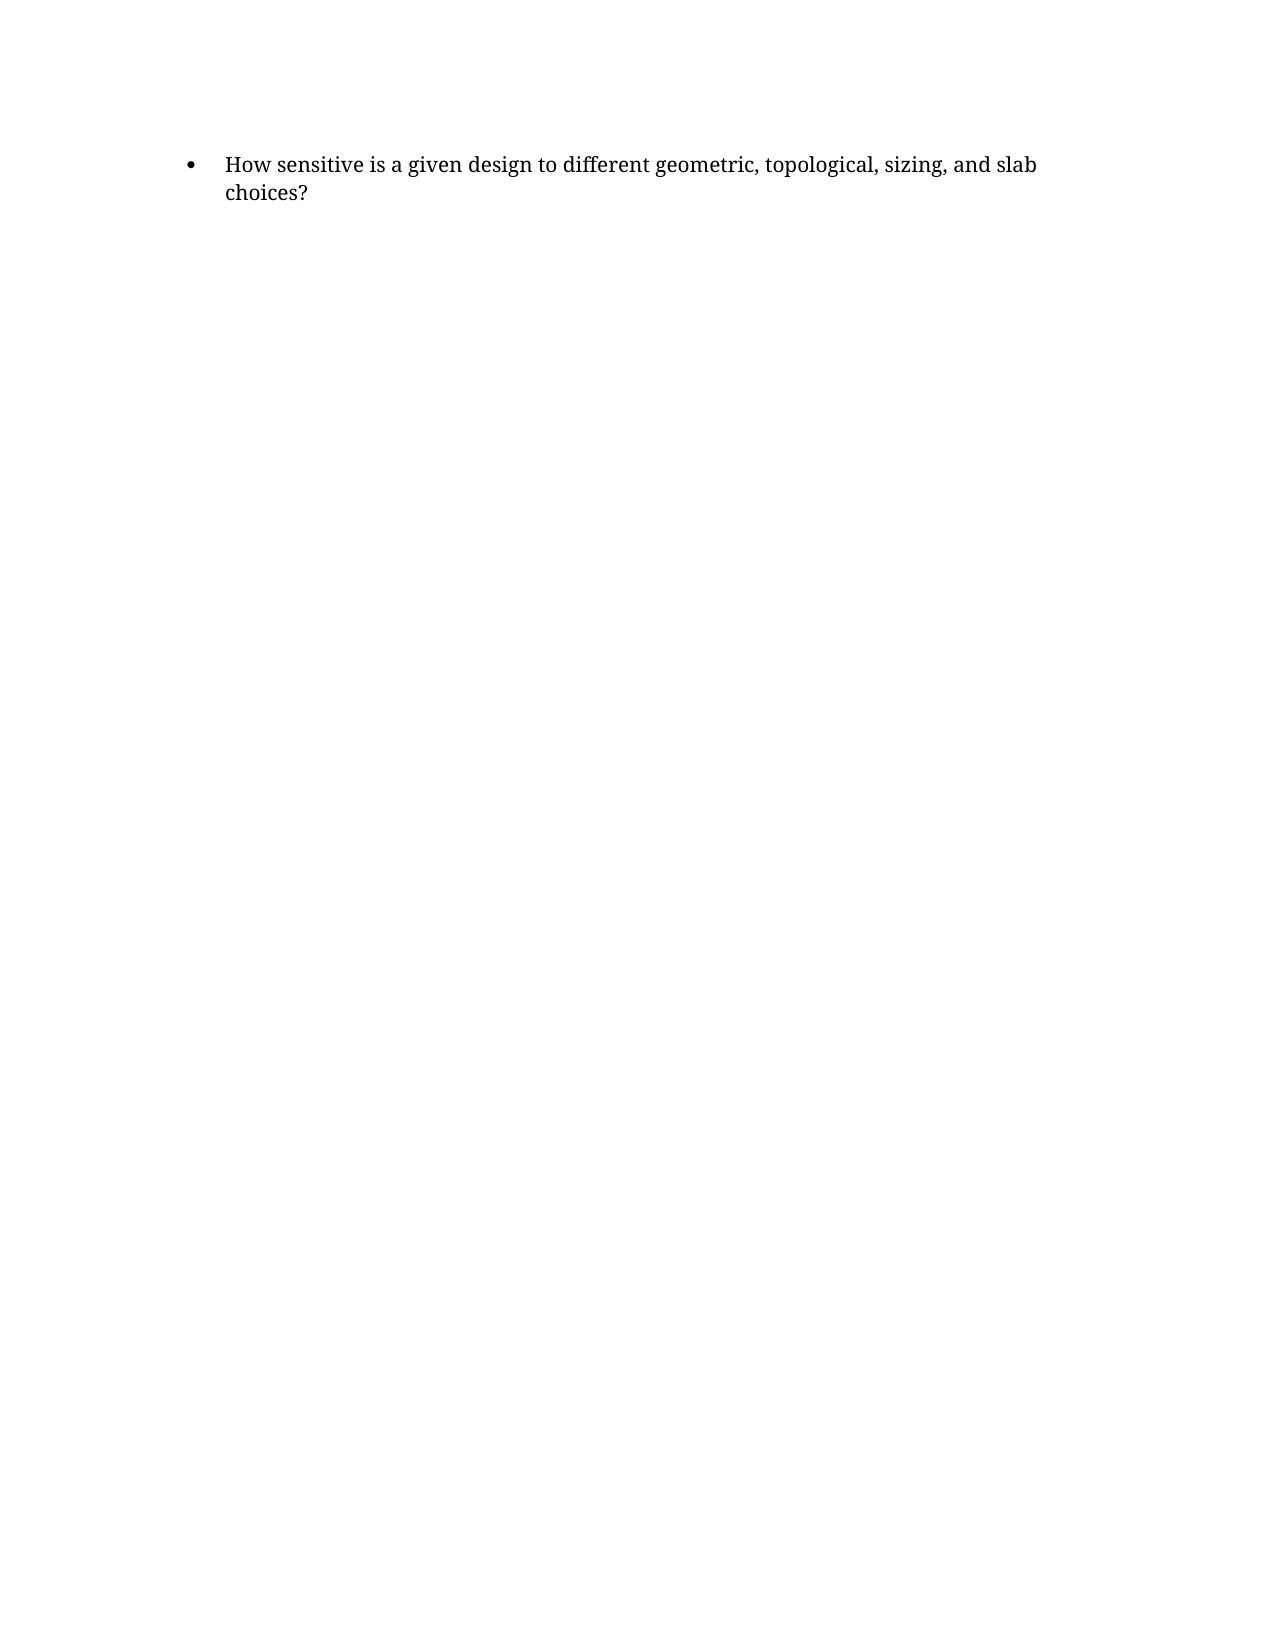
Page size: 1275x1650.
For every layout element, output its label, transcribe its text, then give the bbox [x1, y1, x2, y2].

list How sensitive is a given design to different geometric, topological, sizing, and slab choices? [187, 150, 1125, 207]
